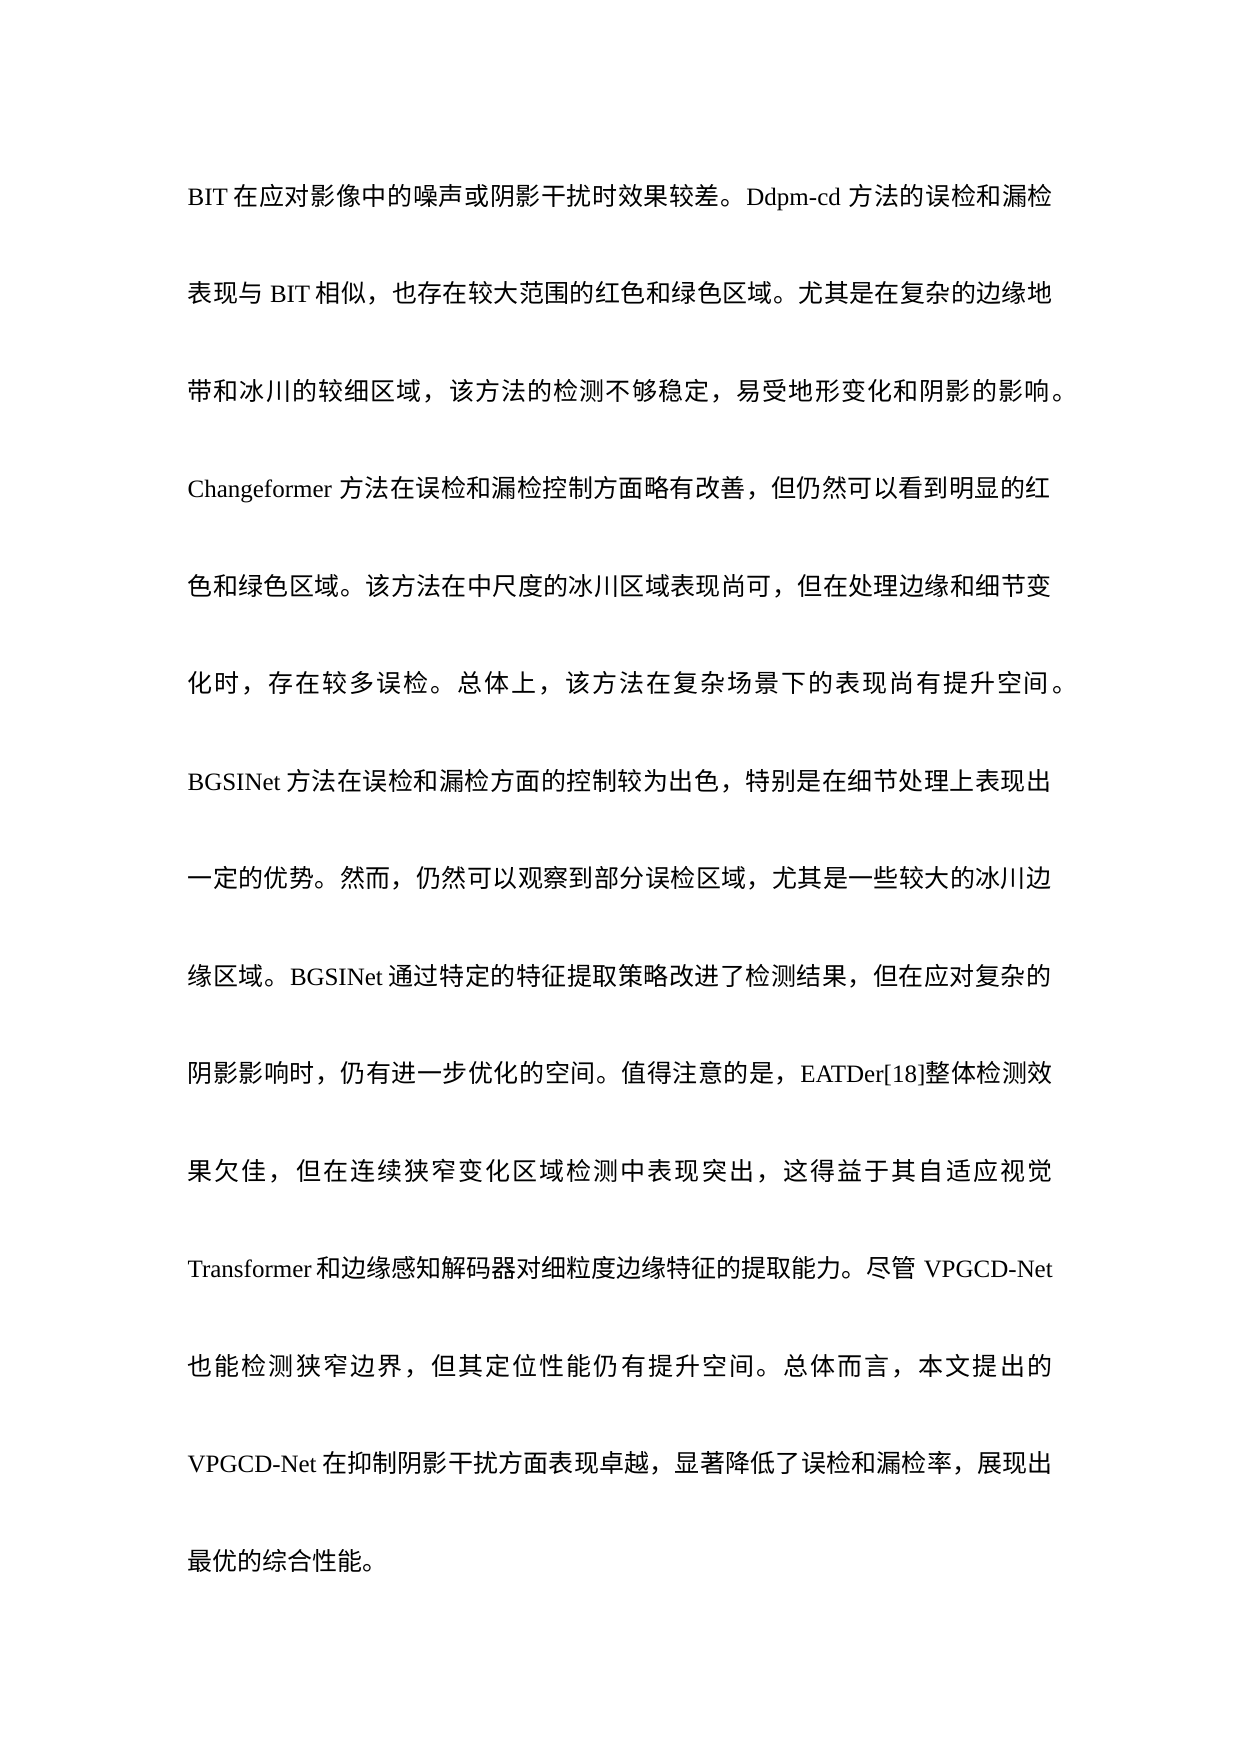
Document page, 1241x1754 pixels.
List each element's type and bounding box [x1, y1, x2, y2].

text [187, 162, 1053, 1592]
